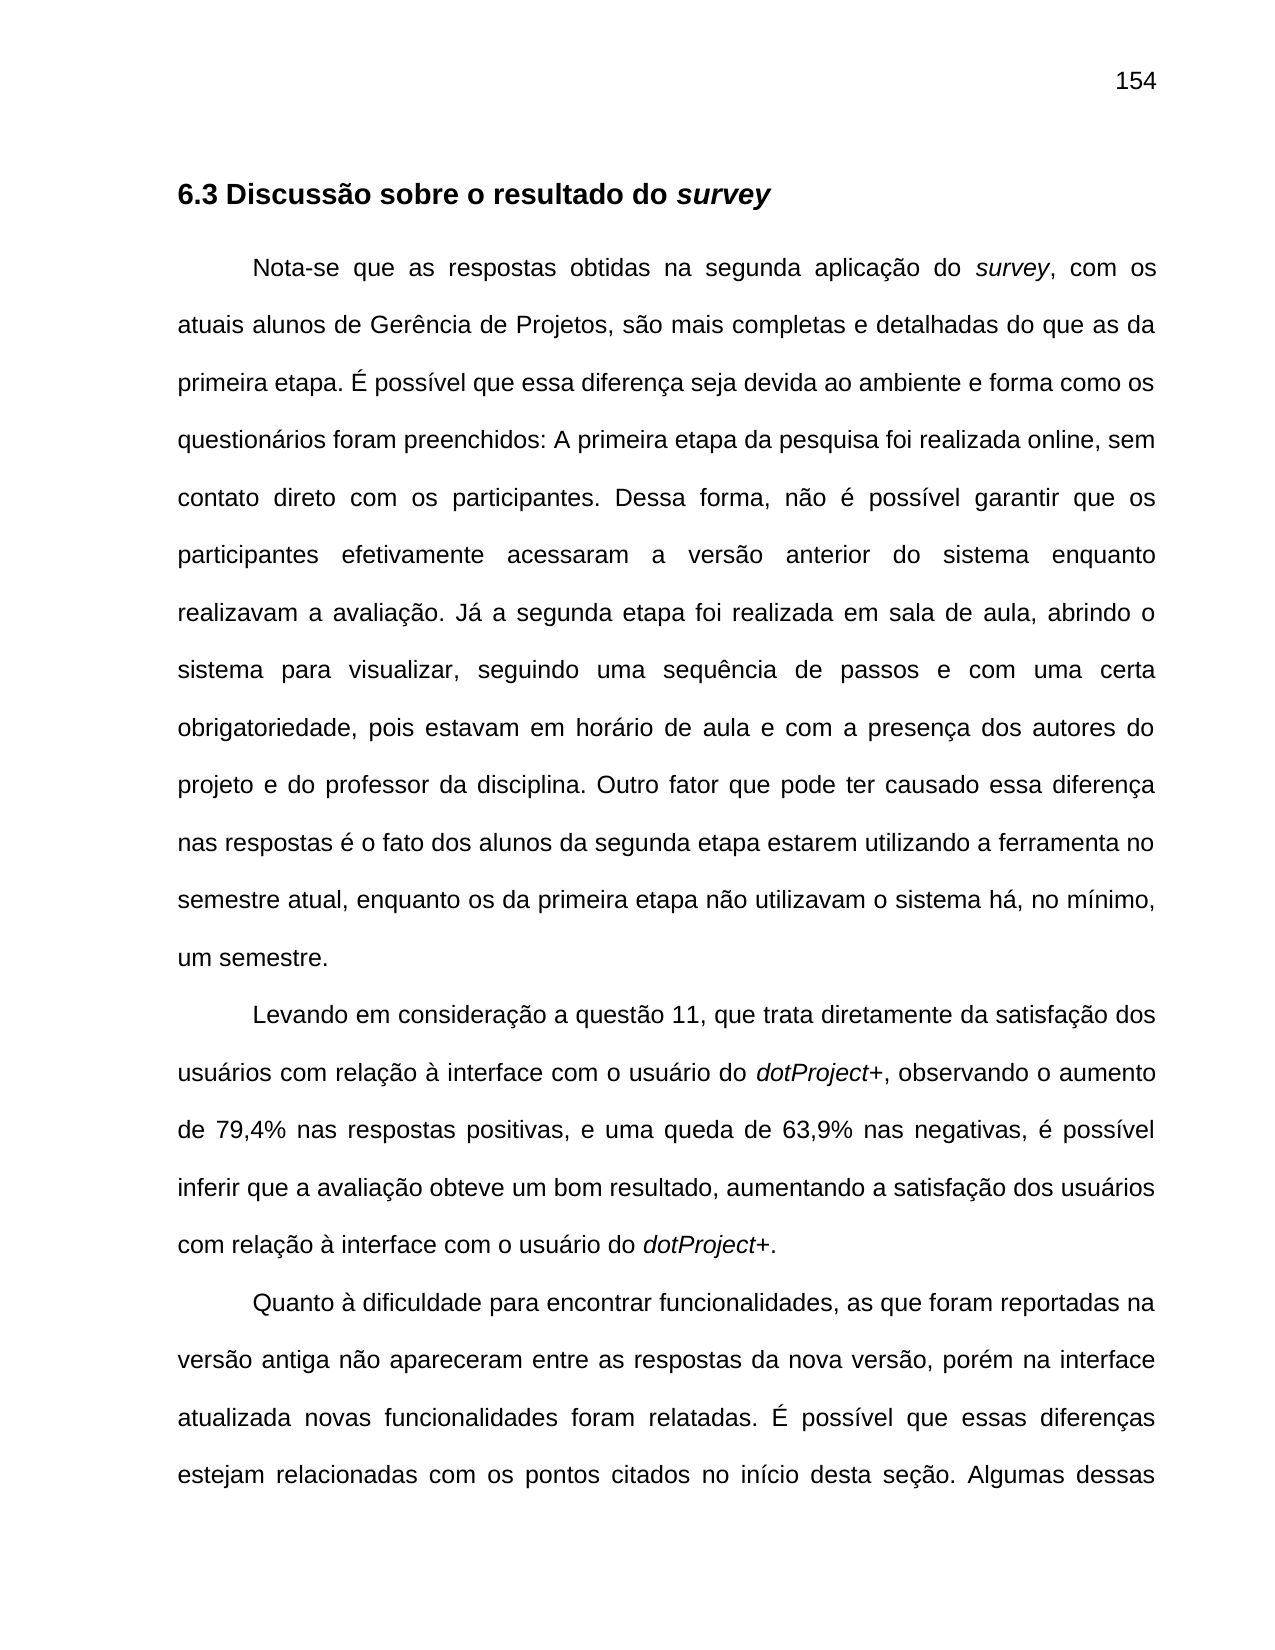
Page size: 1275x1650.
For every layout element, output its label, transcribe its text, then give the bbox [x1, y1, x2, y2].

text Nota-se que as respostas obtidas na segunda aplicação do survey, com os atuais alunos de Gerência de Projetos, são mais completas e detalhadas do que as da primeira etapa. É possível que essa diferença seja devida ao ambiente e forma como os questionários foram preenchidos: A primeira etapa da pesquisa foi realizada online, sem contato direto com os participantes. Dessa forma, não é possível garantir que os participantes efetivamente acessaram a versão anterior do sistema enquanto realizavam a avaliação. Já a segunda etapa foi realizada em sala de aula, abrindo o sistema para visualizar, seguindo uma sequência de passos e com uma certa obrigatoriedade, pois estavam em horário de aula e com a presença dos autores do projeto e do professor da disciplina. Outro fator que pode ter causado essa diferença nas respostas é o fato dos alunos da segunda etapa estarem utilizando a ferramenta no semestre atual, enquanto os da primeira etapa não utilizavam o sistema há, no mínimo, um semestre. [177, 253, 1157, 971]
text Levando em consideração a questão 11, que trata diretamente da satisfação dos usuários com relação à interface com o usuário do dotProject+, observando o aumento de 79,4% nas respostas positivas, e uma queda de 63,9% nas negativas, é possível inferir que a avaliação obteve um bom resultado, aumentando a satisfação dos usuários com relação à interface com o usuário do dotProject+. [177, 1000, 1157, 1259]
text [177, 1288, 1157, 1489]
subtitle 6.3 Discussão sobre o resultado do survey [177, 177, 1157, 211]
